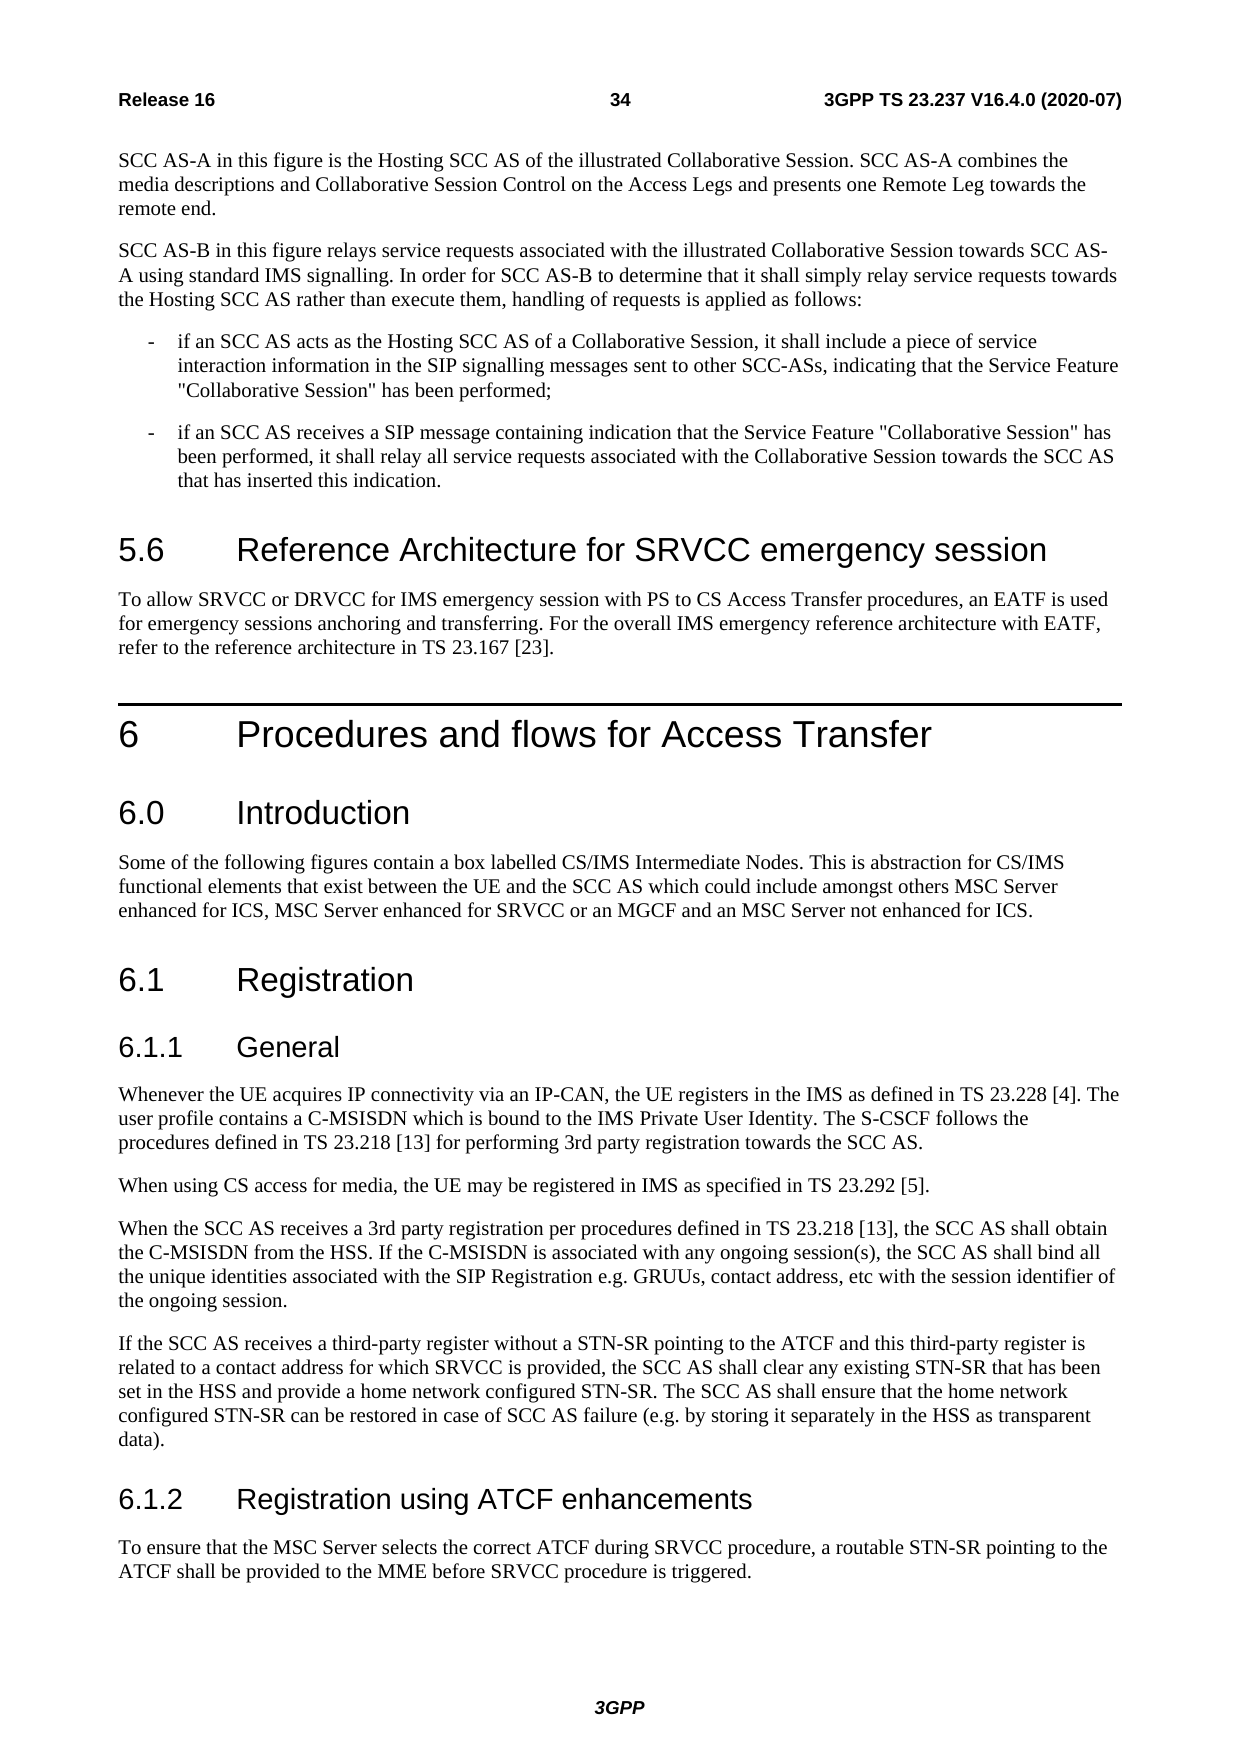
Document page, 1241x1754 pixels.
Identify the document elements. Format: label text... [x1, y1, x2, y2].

subtitle 6 Procedures and flows for Access Transfer [118, 706, 1122, 756]
subtitle 6.0 Introduction [118, 793, 1122, 832]
text To allow SRVCC or DRVCC for IMS emergency session with PS to CS Access Transfer procedures, an EATF is used for emergency sessions anchoring and transferring. For the overall IMS emergency reference architecture with EATF, refer to the reference architecture in TS 23.167 [23]. [118, 587, 1122, 659]
subtitle 6.1.2 Registration using ATCF enhancements [118, 1482, 1122, 1516]
text - if an SCC AS acts as the Hosting SCC AS of a Collaborative Session, it shall include a piece of service interaction information in the SIP signalling messages sent to other SCC-ASs, indicating that the Service Feature "Collaborative Session" has been performed; [148, 329, 1122, 402]
text Whenever the UE acquires IP connectivity via an IP-CAN, the UE registers in the IMS as defined in TS 23.228 [4]. The user profile contains a C-MSISDN which is bound to the IMS Private User Identity. The S-CSCF follows the procedures defined in TS 23.218 [13] for performing 3rd party registration towards the SCC AS. [118, 1082, 1122, 1154]
text Some of the following figures contain a box labelled CS/IMS Intermediate Nodes. This is abstraction for CS/IMS functional elements that exist between the UE and the SCC AS which could include amongst others MSC Server enhanced for ICS, MSC Server enhanced for SRVCC or an MGCF and an MSC Server not enhanced for ICS. [118, 850, 1122, 922]
subtitle 6.1.1 General [118, 1030, 1122, 1063]
text If the SCC AS receives a third-party register without a STN-SR pointing to the ATCF and this third-party register is related to a contact address for which SRVCC is provided, the SCC AS shall clear any existing STN-SR that has been set in the HSS and provide a home network configured STN-SR. The SCC AS shall ensure that the home network configured STN-SR can be restored in case of SCC AS failure (e.g. by storing it separately in the HSS as transparent data). [118, 1331, 1122, 1451]
text - if an SCC AS receives a SIP message containing indication that the Service Feature "Collaborative Session" has been performed, it shall relay all service requests associated with the Collaborative Session towards the SCC AS that has inserted this indication. [148, 420, 1122, 492]
text SCC AS-A in this figure is the Hosting SCC AS of the illustrated Collaborative Session. SCC AS-A combines the media descriptions and Collaborative Session Control on the Access Legs and presents one Remote Leg towards the remote end. [118, 147, 1122, 220]
text When the SCC AS receives a 3rd party registration per procedures defined in TS 23.218 [13], the SCC AS shall obtain the C-MSISDN from the HSS. If the C-MSISDN is associated with any ongoing session(s), the SCC AS shall bind all the unique identities associated with the SIP Registration e.g. GRUUs, contact address, etc with the session identifier of the ongoing session. [118, 1216, 1122, 1312]
text When using CS access for media, the UE may be registered in IMS as specified in TS 23.292 [5]. [118, 1173, 1122, 1197]
subtitle 6.1 Registration [118, 960, 1122, 998]
subtitle 5.6 Reference Architecture for SRVCC emergency session [118, 530, 1122, 568]
text To ensure that the MSC Server selects the correct ATCF during SRVCC procedure, a routable STN-SR pointing to the ATCF shall be provided to the MME before SRVCC procedure is triggered. [118, 1534, 1122, 1583]
text SCC AS-B in this figure relays service requests associated with the illustrated Collaborative Session towards SCC AS-A using standard IMS signalling. In order for SCC AS-B to determine that it shall simply relay service requests towards the Hosting SCC AS rather than execute them, handling of requests is applied as follows: [118, 238, 1122, 311]
